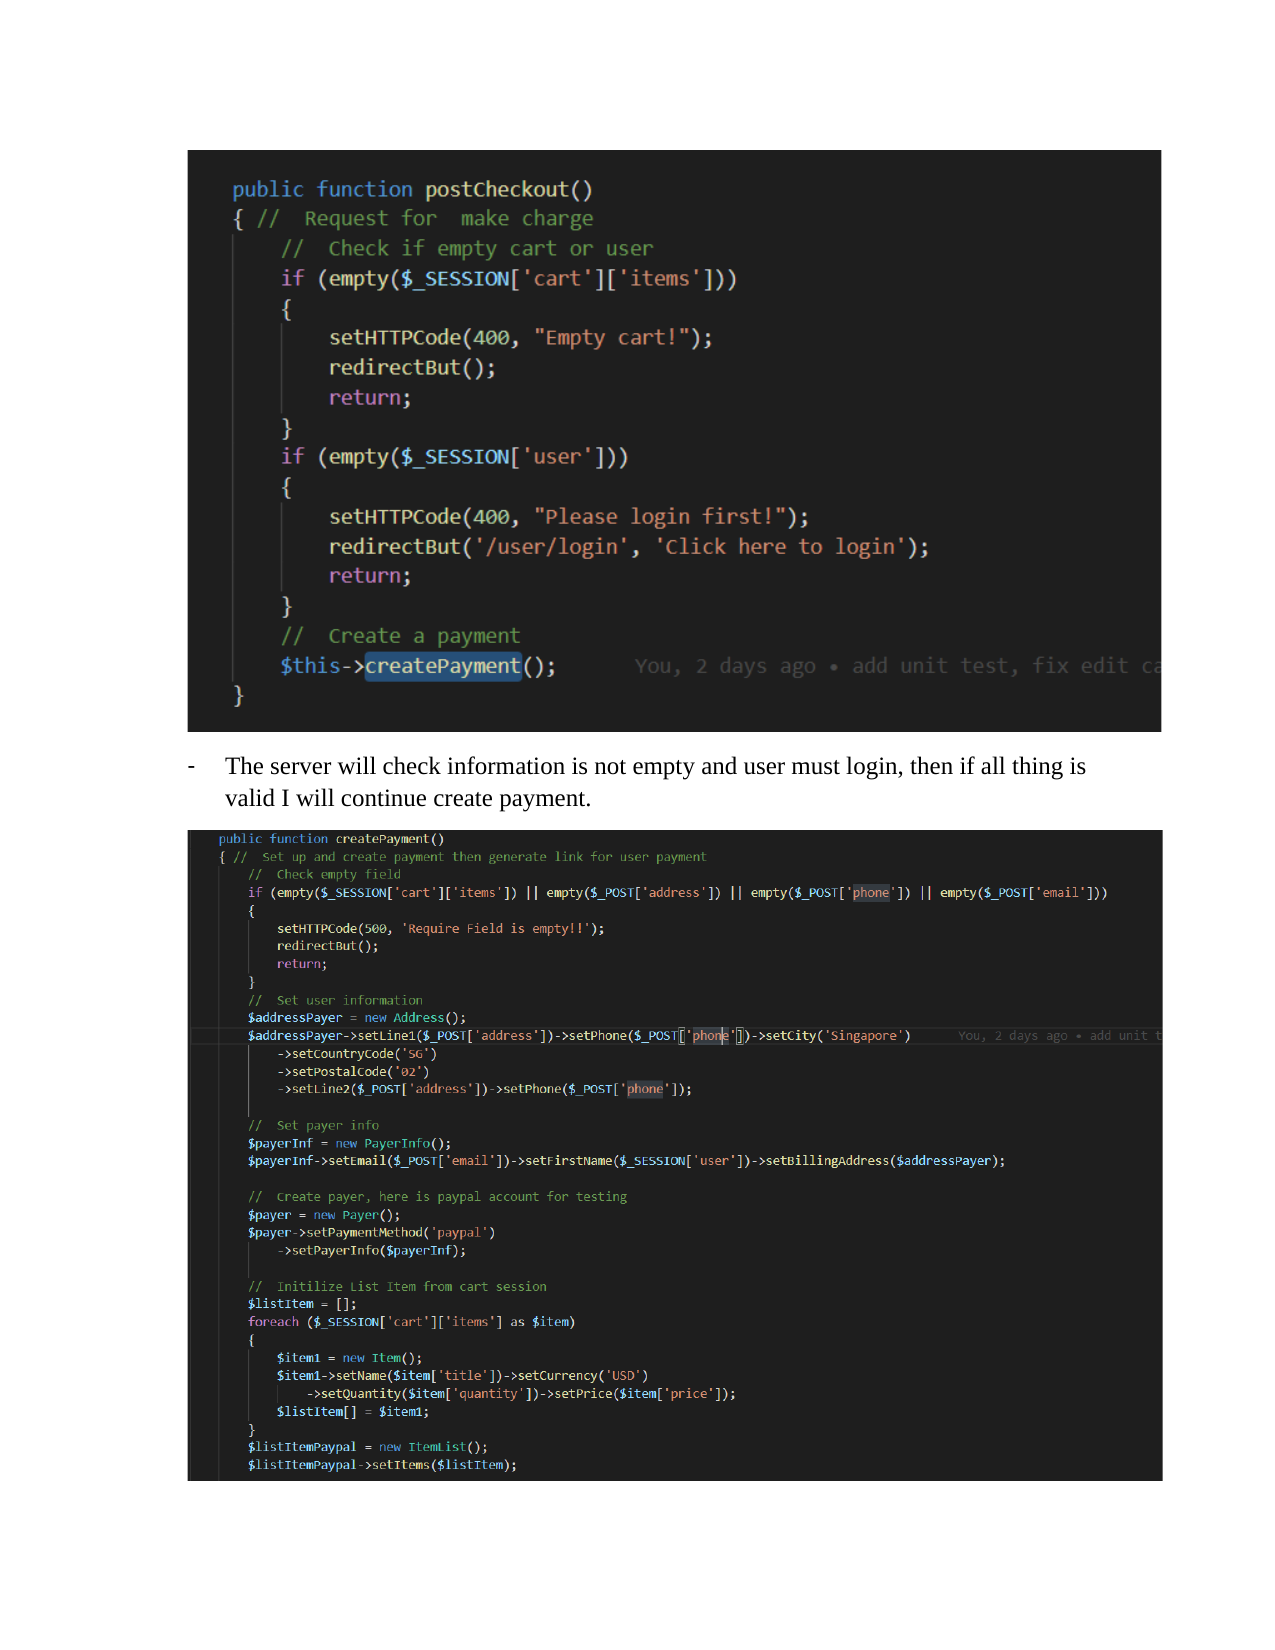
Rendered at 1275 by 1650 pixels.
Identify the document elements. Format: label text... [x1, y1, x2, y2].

picture [187, 830, 1163, 1481]
picture [187, 150, 1162, 732]
list The server will check information is not empty and user must login, then if all thing is valid I will continue create payment. [187, 750, 1125, 812]
